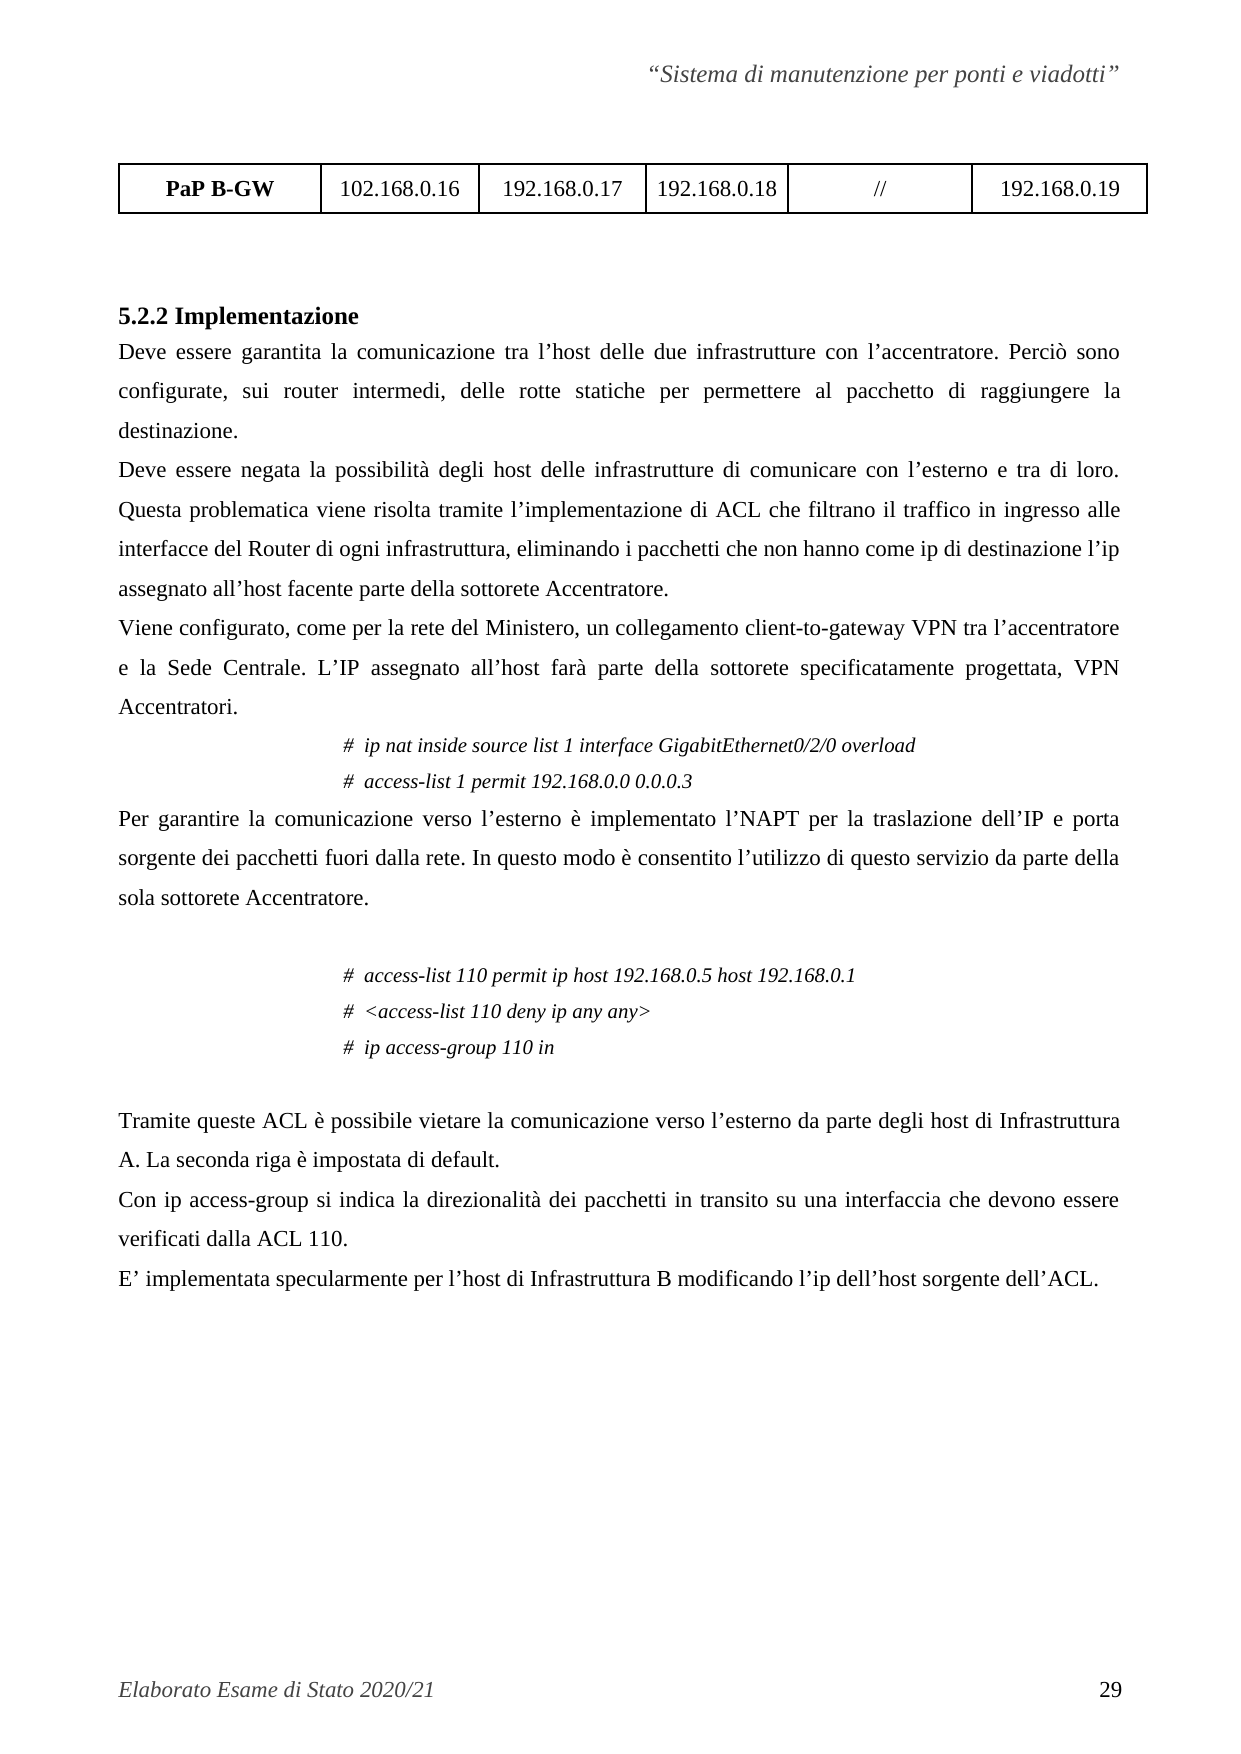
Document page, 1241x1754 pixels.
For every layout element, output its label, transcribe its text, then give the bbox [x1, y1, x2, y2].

text Viene configurato, come per la rete del Ministero, un collegamento client-to-gateway VPN tra l’accentratore e la Sede Centrale. L’IP assegnato all’host farà parte della sottorete specificatamente progettata, VPN Accentratori. [118, 614, 1122, 719]
text Per garantire la comunicazione verso l’esterno è implementato l’NAPT per la traslazione dell’IP e porta sorgente dei pacchetti fuori dalla rete. In questo modo è consentito l’utilizzo di questo servizio da parte della sola sottorete Accentratore. [118, 805, 1122, 910]
text Deve essere garantita la comunicazione tra l’host delle due infrastrutture con l’accentratore. Perciò sono configurate, sui router intermedi, delle rotte statiche per permettere al pacchetto di raggiungere la destinazione. [118, 338, 1122, 443]
table_cell PaP B-GW [120, 165, 320, 212]
table_cell 192.168.0.17 [480, 165, 645, 212]
text # ip nat inside source list 1 interface GigabitEthernet0/2/0 overload [343, 733, 1122, 757]
text # ip access-group 110 in [343, 1035, 1122, 1059]
text E’ implementata specularmente per l’host di Infrastruttura B modificando l’ip dell’host sorgente dell’ACL. [118, 1265, 1122, 1291]
table_cell 102.168.0.16 [322, 165, 478, 212]
text Con ip access-group si indica la direzionalità dei pacchetti in transito su una interfaccia che devono essere verificati dalla ACL 110. [118, 1186, 1122, 1252]
table_cell 192.168.0.19 [973, 165, 1146, 212]
text # <access-list 110 deny ip any any> [343, 999, 1122, 1023]
text # access-list 1 permit 192.168.0.0 0.0.0.3 [343, 769, 1122, 793]
text Tramite queste ACL è possibile vietare la comunicazione verso l’esterno da parte degli host di Infrastruttura A. La seconda riga è impostata di default. [118, 1107, 1122, 1173]
table_cell // [789, 165, 971, 212]
text # access-list 110 permit ip host 192.168.0.5 host 192.168.0.1 [343, 963, 1122, 987]
subtitle 5.2.2 Implementazione [118, 301, 1122, 329]
table_cell 192.168.0.18 [647, 165, 787, 212]
text Deve essere negata la possibilità degli host delle infrastrutture di comunicare con l’esterno e tra di loro. Questa problematica viene risolta tramite l’implementazione di ACL che filtrano il traffico in ingresso alle interfacce del Router di ogni infrastruttura, eliminando i pacchetti che non hanno come ip di destinazione l’ip assegnato all’host facente parte della sottorete Accentratore. [118, 456, 1122, 601]
